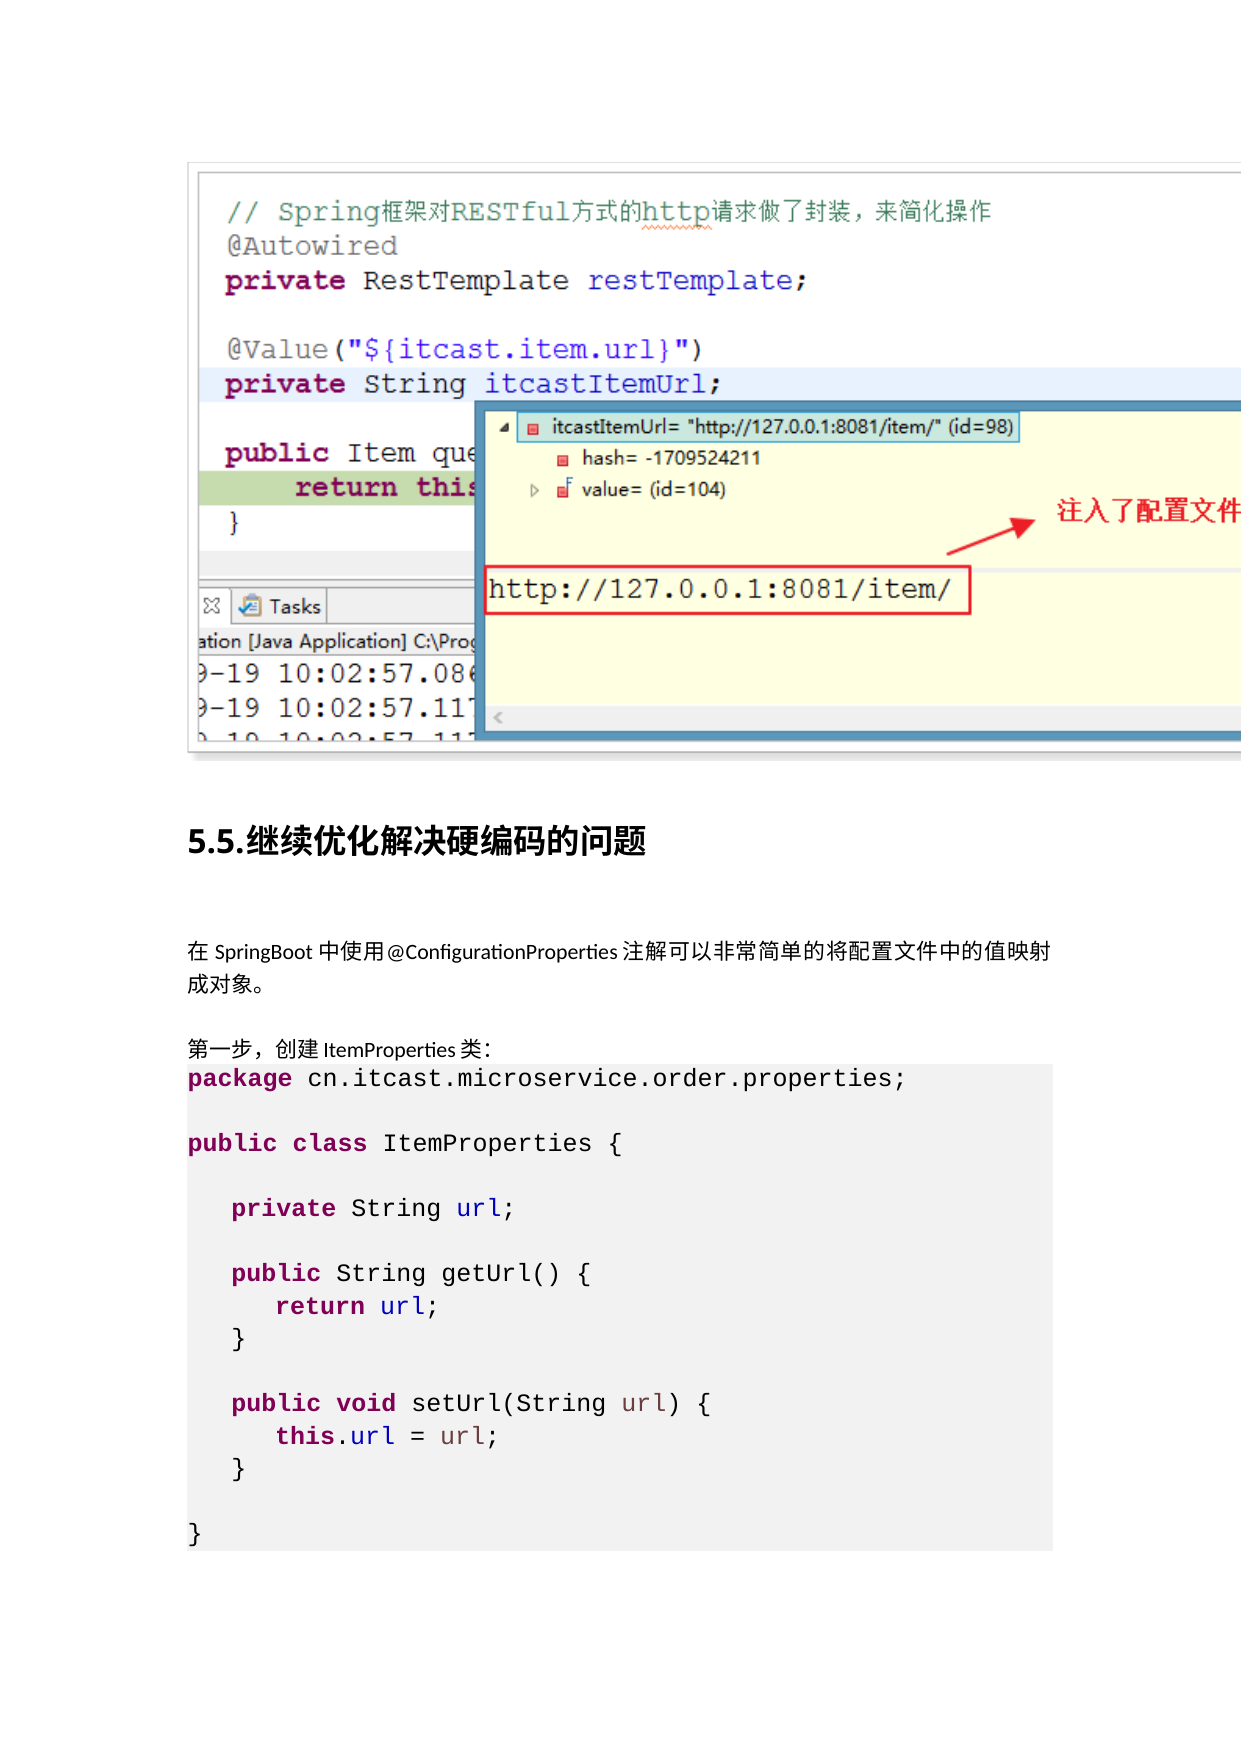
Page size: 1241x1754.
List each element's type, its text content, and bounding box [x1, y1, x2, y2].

text return url; [187, 1291, 1053, 1324]
text package cn.itcast.microservice.order.properties; [187, 1064, 1053, 1096]
text 第一步，创建ItemProperties类： [187, 1031, 1053, 1064]
text } [187, 1454, 1053, 1486]
text this.url = url; [187, 1421, 1053, 1454]
text private String url; [187, 1194, 1053, 1226]
picture [187, 162, 1241, 761]
text public String getUrl() { [187, 1259, 1053, 1291]
text } [187, 1519, 1053, 1551]
text } [187, 1324, 1053, 1356]
subtitle 继续优化解决硬编码的问题 [187, 807, 1053, 872]
text 在SpringBoot中使用@ConfigurationProperties注解可以非常简单的将配置文件中的值映射成对象。 [187, 934, 1053, 999]
text public void setUrl(String url) { [187, 1389, 1053, 1421]
text public class ItemProperties { [187, 1129, 1053, 1161]
